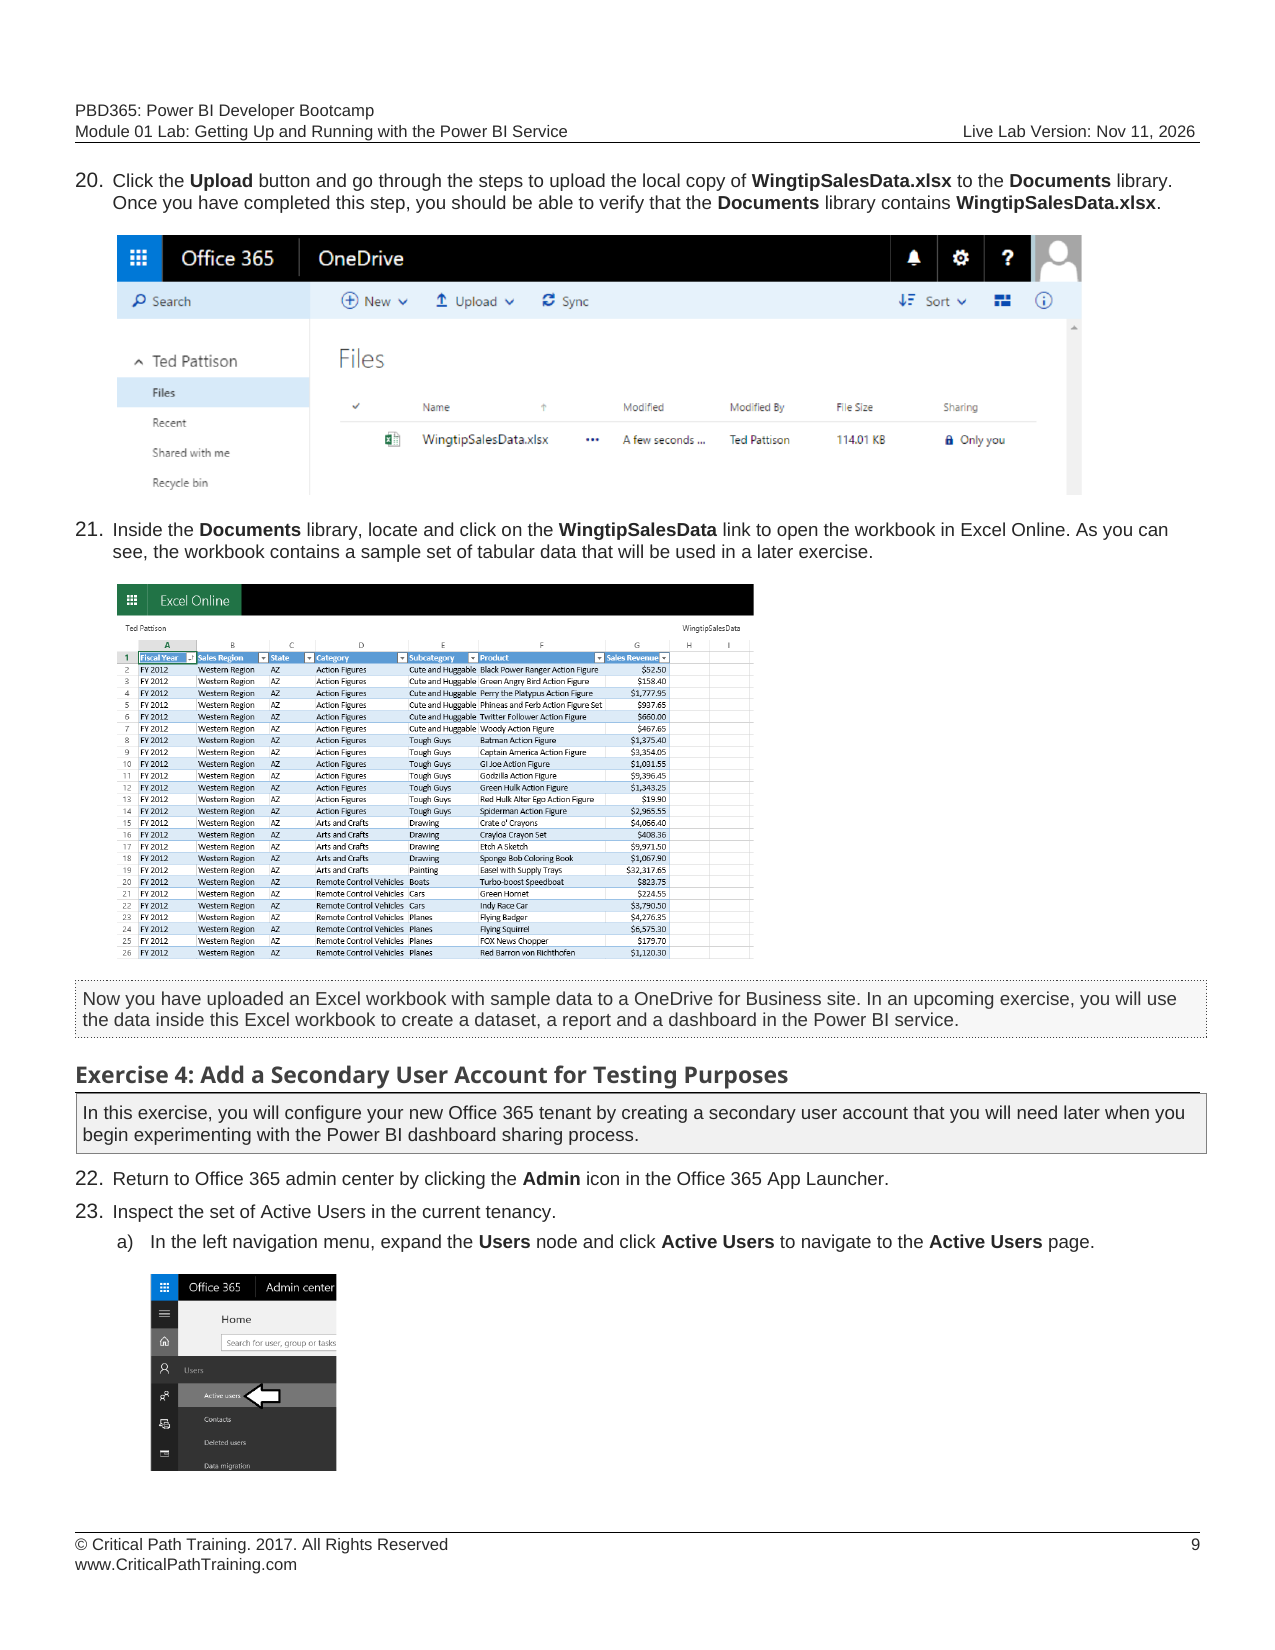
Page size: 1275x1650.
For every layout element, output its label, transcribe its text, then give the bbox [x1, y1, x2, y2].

text Inspect the set of Active Users in the current tenancy. [75, 1198, 1200, 1222]
subtitle Exercise 4: Add a Secondary User Account for Testing Purposes [75, 1058, 1200, 1092]
text Inside the Documents library, locate and click on the WingtipSalesData link to open the workbook in Excel Online. As you can see, the workbook contains a sample set of tabular data that will be used in a later exercise. [75, 517, 1200, 562]
picture [117, 584, 754, 959]
text Click the Upload button and go through the steps to upload the local copy of WingtipSalesData.xlsx to the Documents library. Once you have completed this step, you should be able to verify that the Documents library contains WingtipSalesData.xlsx. [75, 168, 1200, 213]
text In the left navigation menu, expand the Users node and click Active Users to navigate to the Active Users page. [117, 1231, 1200, 1252]
text In this exercise, you will configure your new Office 365 tenant by creating a secondary user account that you will need later when you begin experimenting with the Power BI dashboard sharing process. [77, 1094, 1206, 1153]
picture [150, 1274, 337, 1471]
text Now you have uploaded an Excel workbook with sample data to a OneDrive for Business site. In an upcoming exercise, you will use the data inside this Excel workbook to create a dataset, a report and a dashboard in the Power BI service. [75, 980, 1207, 1038]
list Return to Office 365 admin center by clicking the Admin icon in the Office 365 App Launcher. [75, 1166, 1200, 1190]
